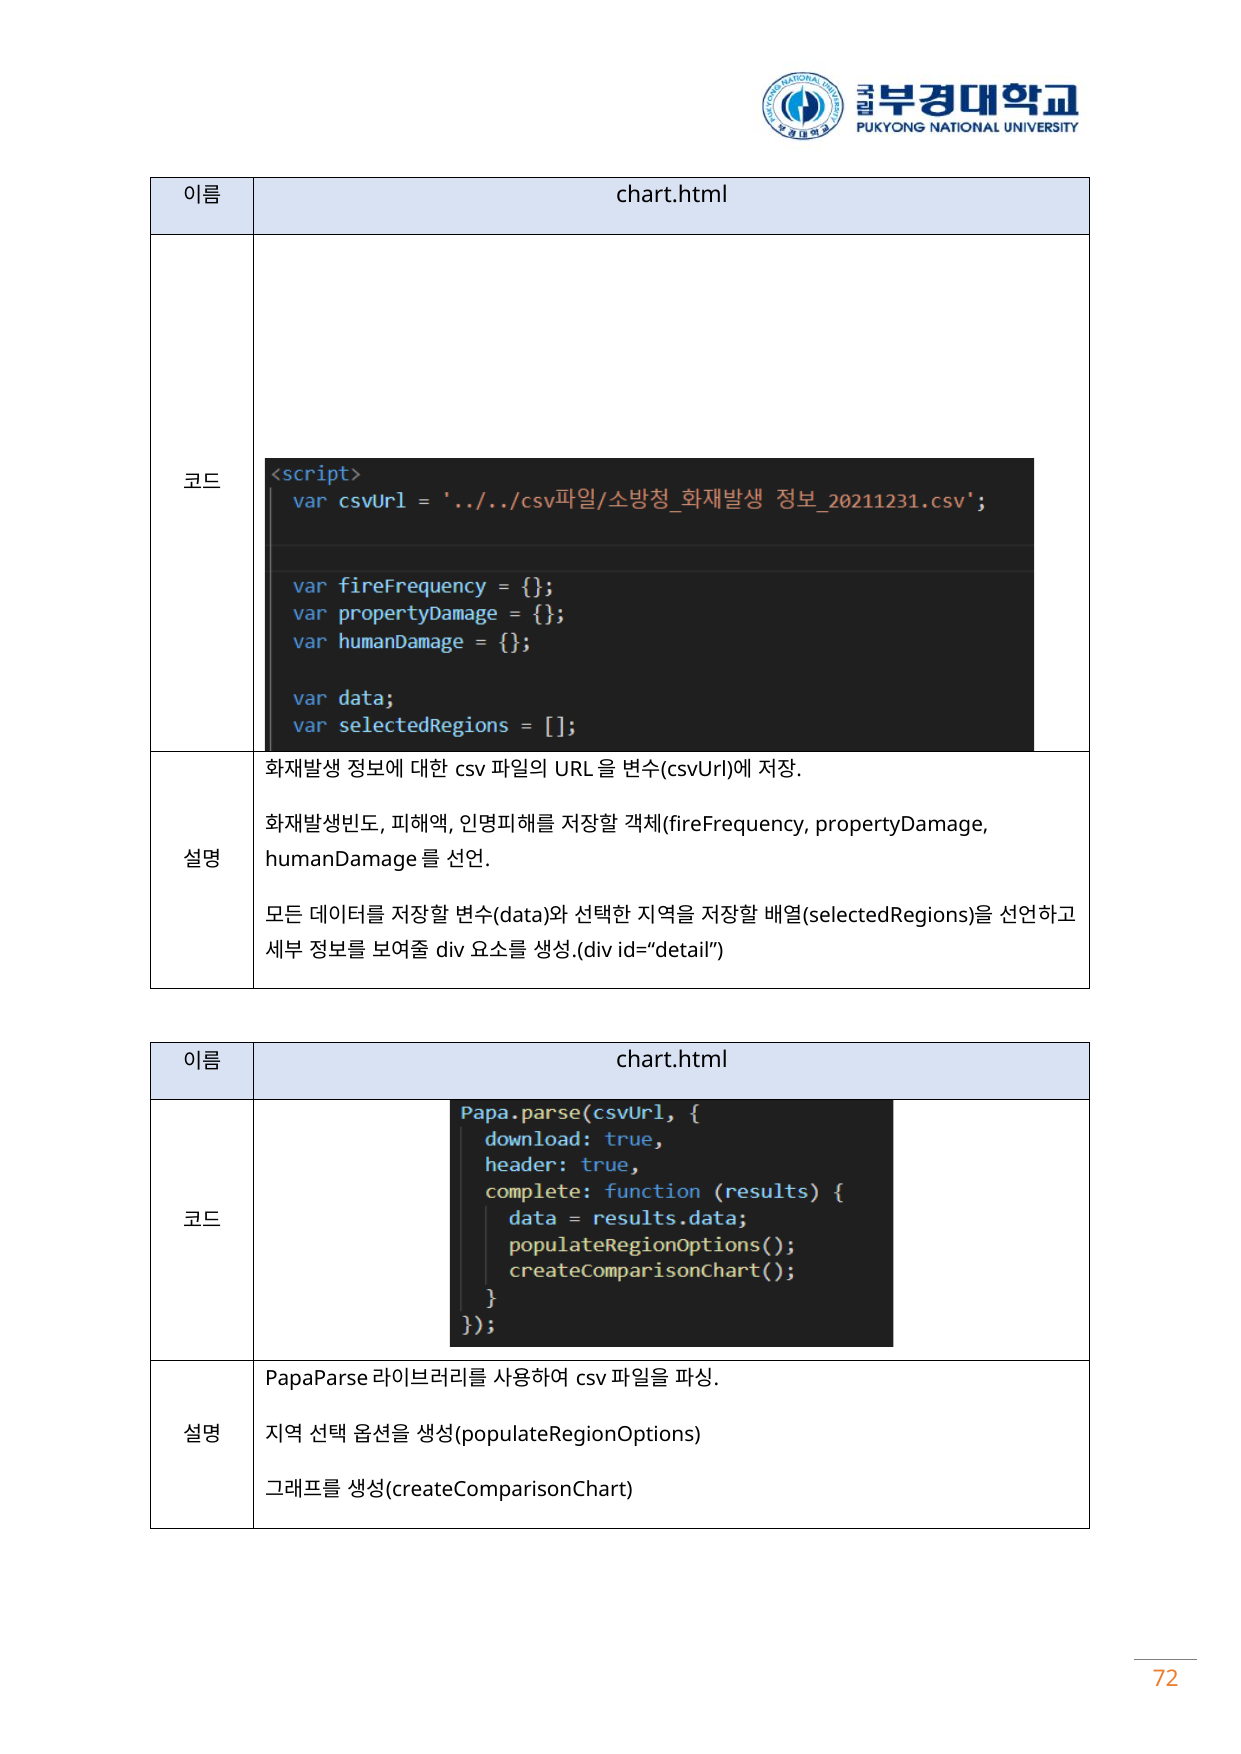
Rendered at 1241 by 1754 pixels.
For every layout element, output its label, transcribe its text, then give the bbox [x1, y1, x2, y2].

picture [753, 60, 1091, 151]
table_cell 설명 [151, 752, 253, 988]
table_header 이름 [151, 178, 253, 234]
table_header chart.html [254, 1043, 1089, 1099]
table_cell 설명 [151, 1361, 253, 1528]
picture [264, 458, 1035, 751]
picture [449, 1100, 894, 1347]
table_cell [254, 235, 1089, 751]
table_cell [254, 1100, 1089, 1360]
table_cell 코드 [151, 1100, 253, 1360]
table_cell PapaParse라이브러리를 사용하여 csv 파일을 파싱. 지역 선택 옵션을 생성(populateRegionOptions) 그래프를 생성(createComparisonChart) [254, 1361, 1089, 1528]
table_cell 코드 [151, 235, 253, 751]
table_header chart.html [254, 178, 1089, 234]
table_cell 화재발생 정보에 대한 csv 파일의 URL을 변수(csvUrl)에 저장. 화재발생빈도, 피해액, 인명피해를 저장할 객체(fireFrequency, propertyDamage, humanDamage를 선언. 모든 데이터를 저장할 변수(data)와 선택한 지역을 저장할 배열(selectedRegions)을 선언하고 세부 정보를 보여줄 div 요소를 생성.(div id=“detail”) [254, 752, 1089, 988]
table_header 이름 [151, 1043, 253, 1099]
